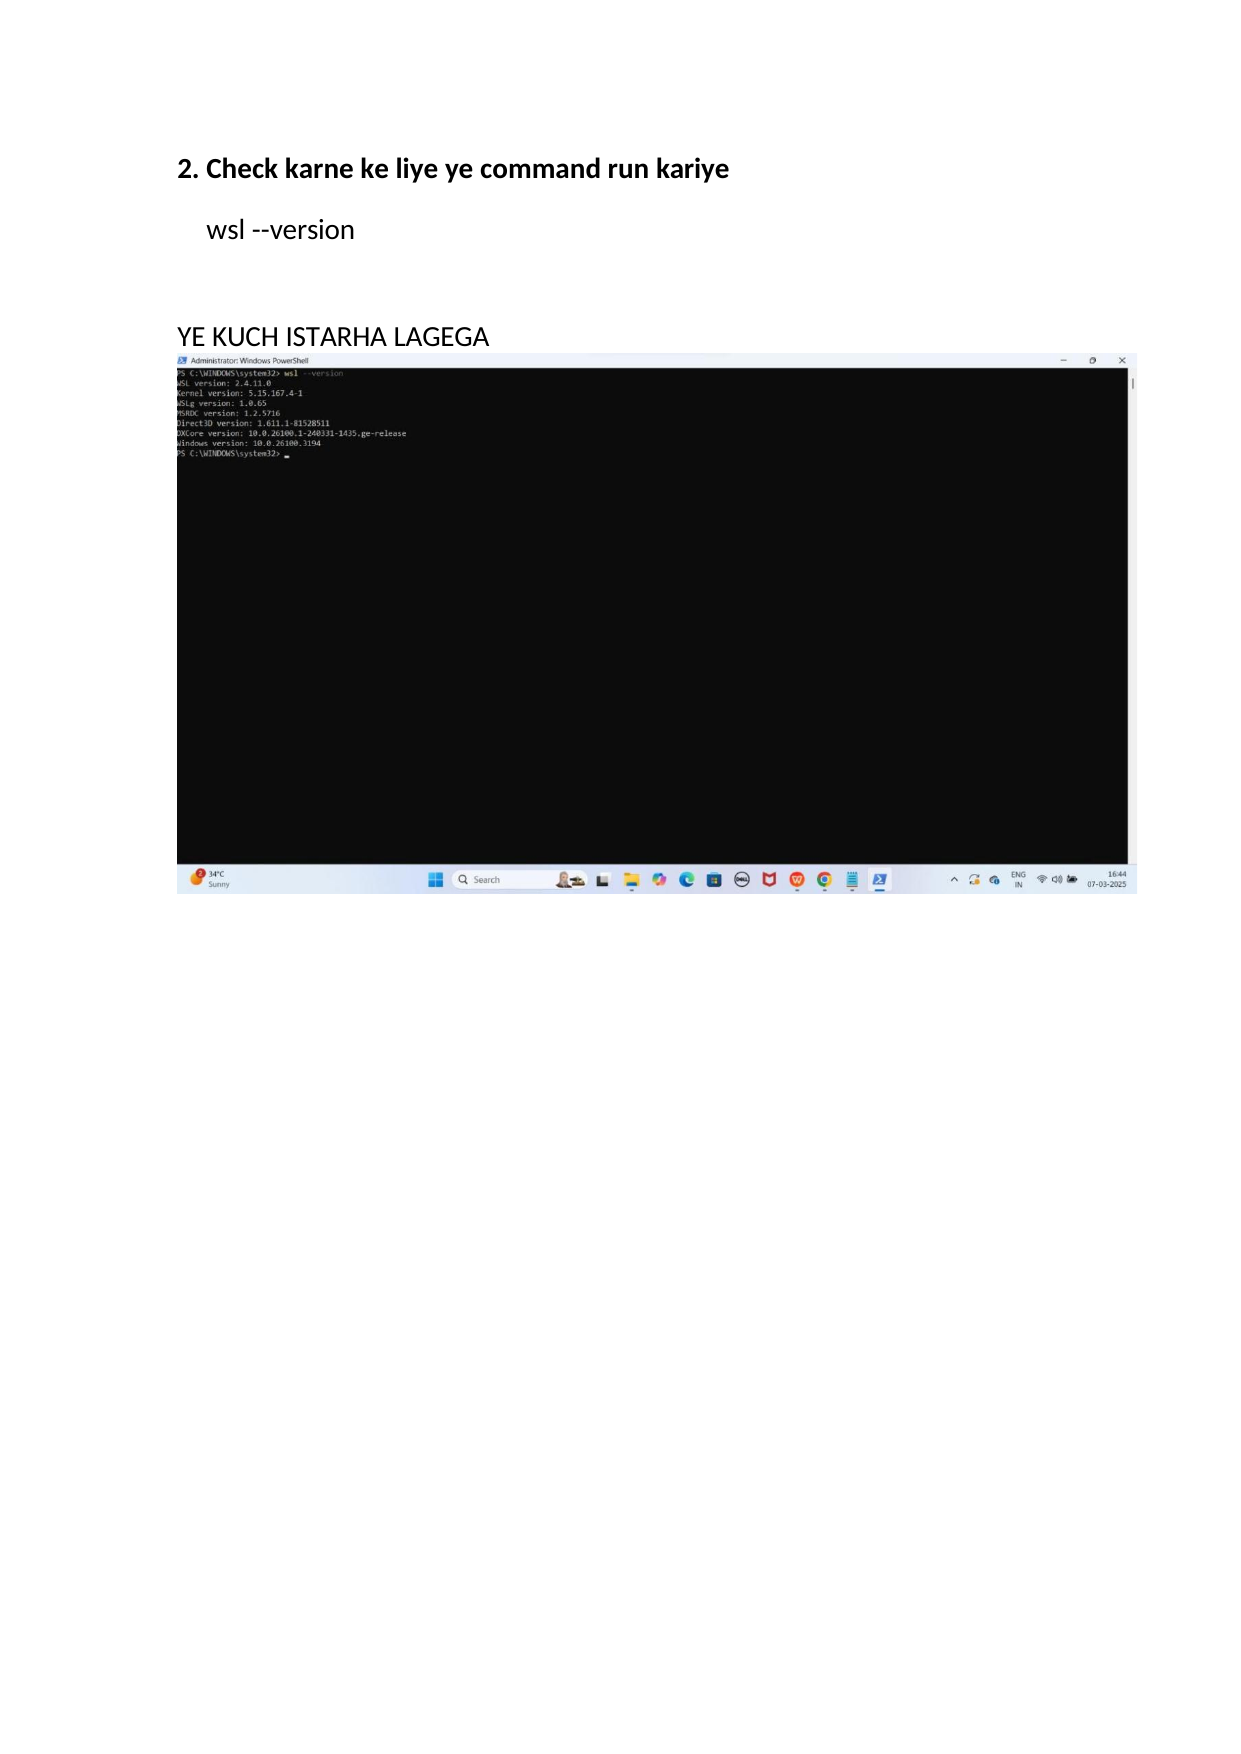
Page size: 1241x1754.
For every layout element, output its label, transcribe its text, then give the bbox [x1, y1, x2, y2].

picture [177, 353, 1138, 894]
list Check karne ke liye ye command run kariye [177, 150, 1166, 186]
text YE KUCH ISTARHA LAGEGA [177, 318, 1166, 354]
text wsl --version [206, 211, 1166, 247]
